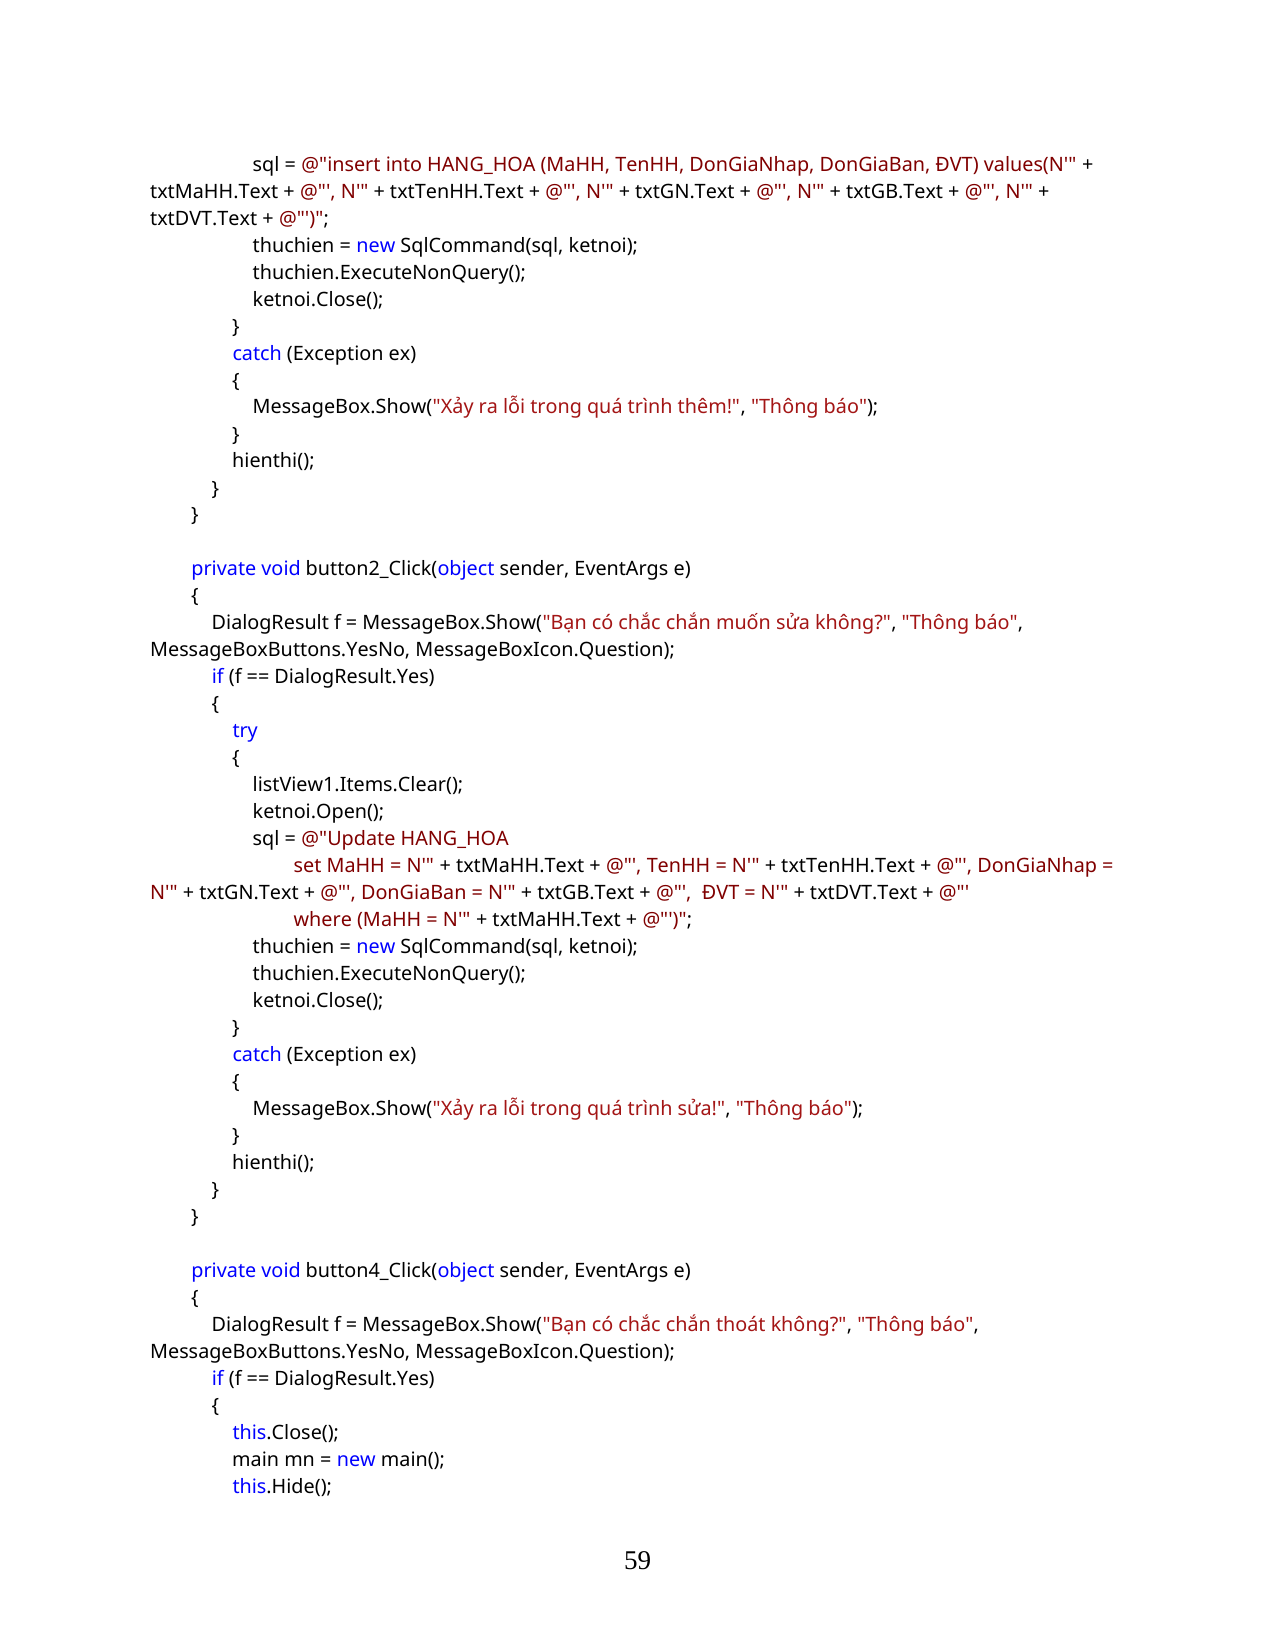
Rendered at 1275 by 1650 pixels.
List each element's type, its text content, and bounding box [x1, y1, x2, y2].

text MessageBox.Show("Xảy ra lỗi trong quá trình thêm!", "Thông báo"); [150, 393, 1125, 420]
text listView1.Items.Clear(); [150, 771, 1125, 797]
text sql = @"insert into HANG_HOA (MaHH, TenHH, DonGiaNhap, DonGiaBan, ĐVT) values(N'" + txtMaHH.Text + @"', N'" + txtTenHH.Text + @"', N'" + txtGN.Text + @"', N'" + txtGB.Text + @"', N'" + txtDVT.Text + @"')"; [150, 150, 1125, 231]
text ketnoi.Open(); [150, 797, 1125, 824]
text try [150, 717, 1125, 743]
text { [150, 743, 1125, 771]
text { [150, 366, 1125, 393]
text DialogResult f = MessageBox.Show("Bạn có chắc chắn thoát không?", "Thông báo", MessageBoxButtons.YesNo, MessageBoxIcon.Question); [150, 1310, 1125, 1364]
text ketnoi.Close(); [150, 285, 1125, 312]
text DialogResult f = MessageBox.Show("Bạn có chắc chắn muốn sửa không?", "Thông báo", MessageBoxButtons.YesNo, MessageBoxIcon.Question); [150, 609, 1125, 663]
text { [150, 1067, 1125, 1094]
text { [150, 689, 1125, 717]
text } [150, 1202, 1125, 1229]
text private void button4_Click(object sender, EventArgs e) [150, 1256, 1125, 1283]
text thuchien = new SqlCommand(sql, ketnoi); [150, 932, 1125, 959]
text where (MaHH = N'" + txtMaHH.Text + @"')"; [150, 905, 1125, 932]
text } [150, 474, 1125, 501]
text hienthi(); [150, 447, 1125, 474]
text } [150, 1121, 1125, 1148]
text } [150, 1013, 1125, 1040]
text private void button2_Click(object sender, EventArgs e) [150, 555, 1125, 582]
text { [150, 1283, 1125, 1310]
text this.Close(); [150, 1418, 1125, 1445]
text catch (Exception ex) [150, 1040, 1125, 1067]
text MessageBox.Show("Xảy ra lỗi trong quá trình sửa!", "Thông báo"); [150, 1094, 1125, 1121]
text sql = @"Update HANG_HOA [150, 824, 1125, 851]
text thuchien.ExecuteNonQuery(); [150, 258, 1125, 285]
text main mn = new main(); [150, 1445, 1125, 1472]
text } [150, 312, 1125, 339]
text if (f == DialogResult.Yes) [150, 1364, 1125, 1391]
text { [150, 582, 1125, 609]
text set MaHH = N'" + txtMaHH.Text + @"', TenHH = N'" + txtTenHH.Text + @"', DonGiaNhap = N'" + txtGN.Text + @"', DonGiaBan = N'" + txtGB.Text + @"', ĐVT = N'" + txtDVT.Text + @"' [150, 851, 1125, 905]
text } [150, 420, 1125, 447]
text } [150, 1175, 1125, 1202]
text hienthi(); [150, 1148, 1125, 1175]
text thuchien = new SqlCommand(sql, ketnoi); [150, 231, 1125, 258]
text } [150, 501, 1125, 528]
text catch (Exception ex) [150, 339, 1125, 366]
text this.Hide(); [150, 1472, 1125, 1499]
text thuchien.ExecuteNonQuery(); [150, 959, 1125, 986]
text ketnoi.Close(); [150, 986, 1125, 1013]
text { [150, 1391, 1125, 1418]
text if (f == DialogResult.Yes) [150, 663, 1125, 689]
